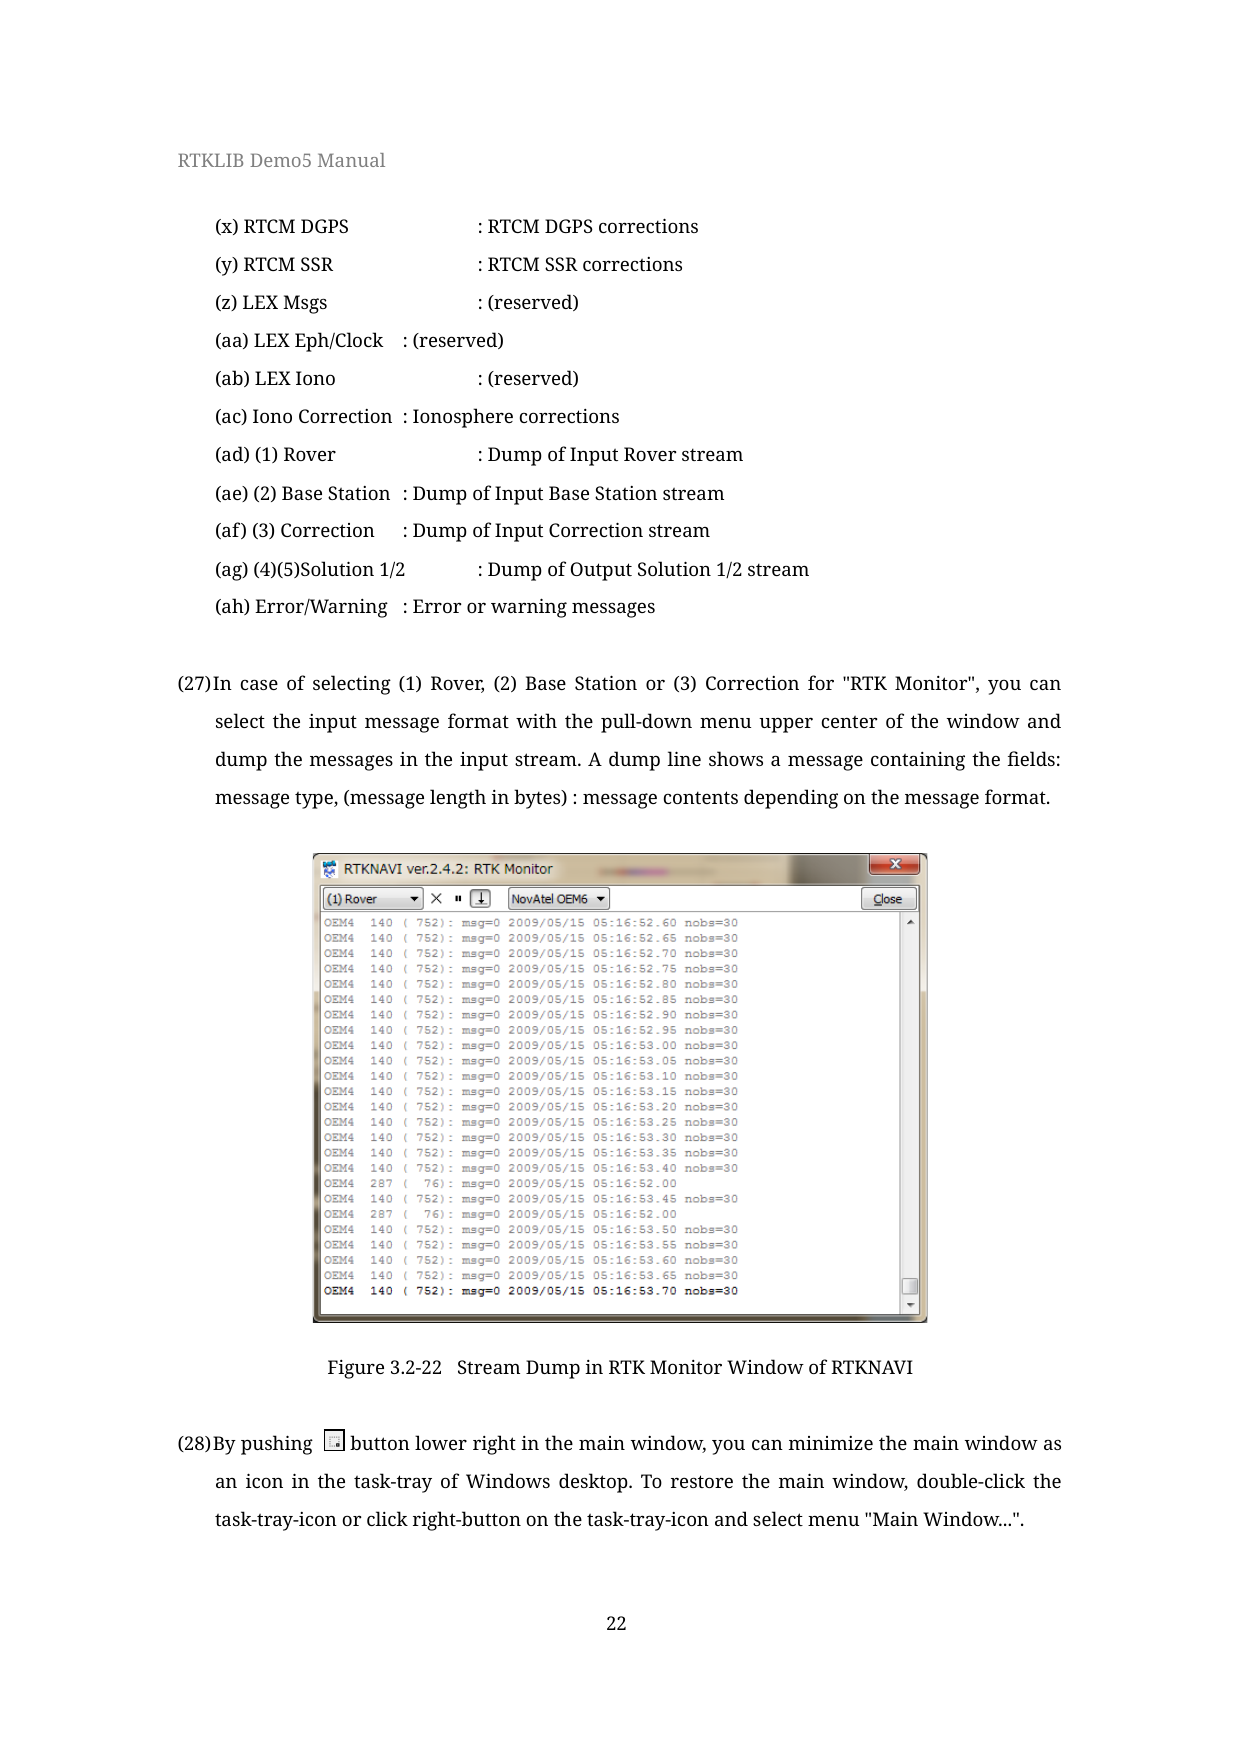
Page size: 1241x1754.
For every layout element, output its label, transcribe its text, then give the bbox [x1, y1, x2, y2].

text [215, 207, 1063, 245]
text (y) RTCM SSR : RTCM SSR corrections (z) LEX Msgs : (reserved) [215, 245, 1063, 321]
list In case of selecting (1) Rover, (2) Base Station or (3) Correction for "RTK Monitor", you can select the input message format with the pull-down menu upper center of the window and dump the messages in the input stream. A dump line shows a message containing the fields: message type, (message length in bytes) : message contents depending on the message format. [177, 664, 1063, 816]
text (ad) (1) Rover : Dump of Input Rover stream (ae) (2) Base Station : Dump of Input Base Station stream (af) (3) Correction : Dump of Input Correction stream (ag) (4)(5)Solution 1/2 : Dump of Output Solution 1/2 stream (ah) Error/Warning : Error or warning messages [215, 436, 1063, 626]
picture [312, 853, 928, 1323]
list By pushing button lower right in the main window, you can minimize the main window as an icon in the task-tray of Windows desktop. To restore the main window, double-click the task-tray-icon or click right-button on the task-tray-icon and select menu "Main Window...". [177, 1424, 1063, 1538]
text Figure 3.2-22 Stream Dump in RTK Monitor Window of RTKNAVI [177, 1348, 1063, 1386]
text (ab) LEX Iono : (reserved) [215, 359, 1063, 397]
picture [325, 1431, 343, 1450]
text (aa) LEX Eph/Clock : (reserved) [215, 321, 1063, 359]
text (ac) Iono Correction : Ionosphere corrections [215, 397, 1063, 436]
